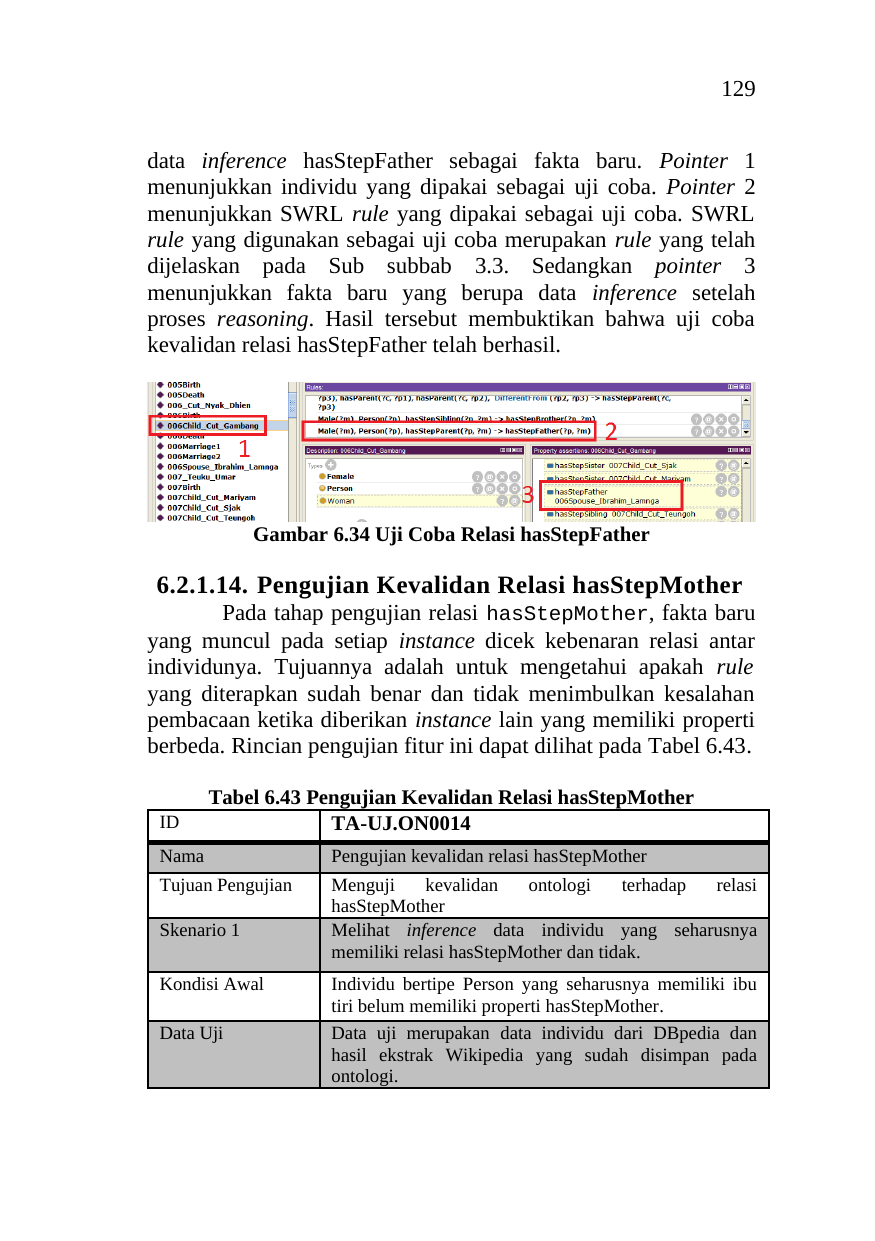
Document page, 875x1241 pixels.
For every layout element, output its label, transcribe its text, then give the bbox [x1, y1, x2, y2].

table_header TA-UJ.ON0014 [321, 811, 768, 840]
table_cell Menguji kevalidan ontologi terhadap relasi hasStepMother [321, 874, 768, 917]
table_cell Nama [149, 845, 319, 872]
picture [147, 382, 756, 522]
table_cell Data Uji [149, 1022, 319, 1087]
table_cell Melihat inference data individu yang seharusnya memiliki relasi hasStepMother dan tidak. [321, 919, 768, 971]
table_cell Kondisi Awal [149, 973, 319, 1020]
table_cell Tujuan Pengujian [149, 874, 319, 917]
table_cell Skenario 1 [149, 919, 319, 971]
table_cell Individu bertipe Person yang seharusnya memiliki ibu tiri belum memiliki properti hasStepMother. [321, 973, 768, 1020]
table_cell Pengujian kevalidan relasi hasStepMother [321, 845, 768, 872]
subtitle Pengujian Kevalidan Relasi hasStepMother [156, 571, 756, 599]
table_header ID [149, 811, 319, 840]
table_cell Data uji merupakan data individu dari DBpedia dan hasil ekstrak Wikipedia yang sudah disimpan pada ontologi. [321, 1022, 768, 1087]
